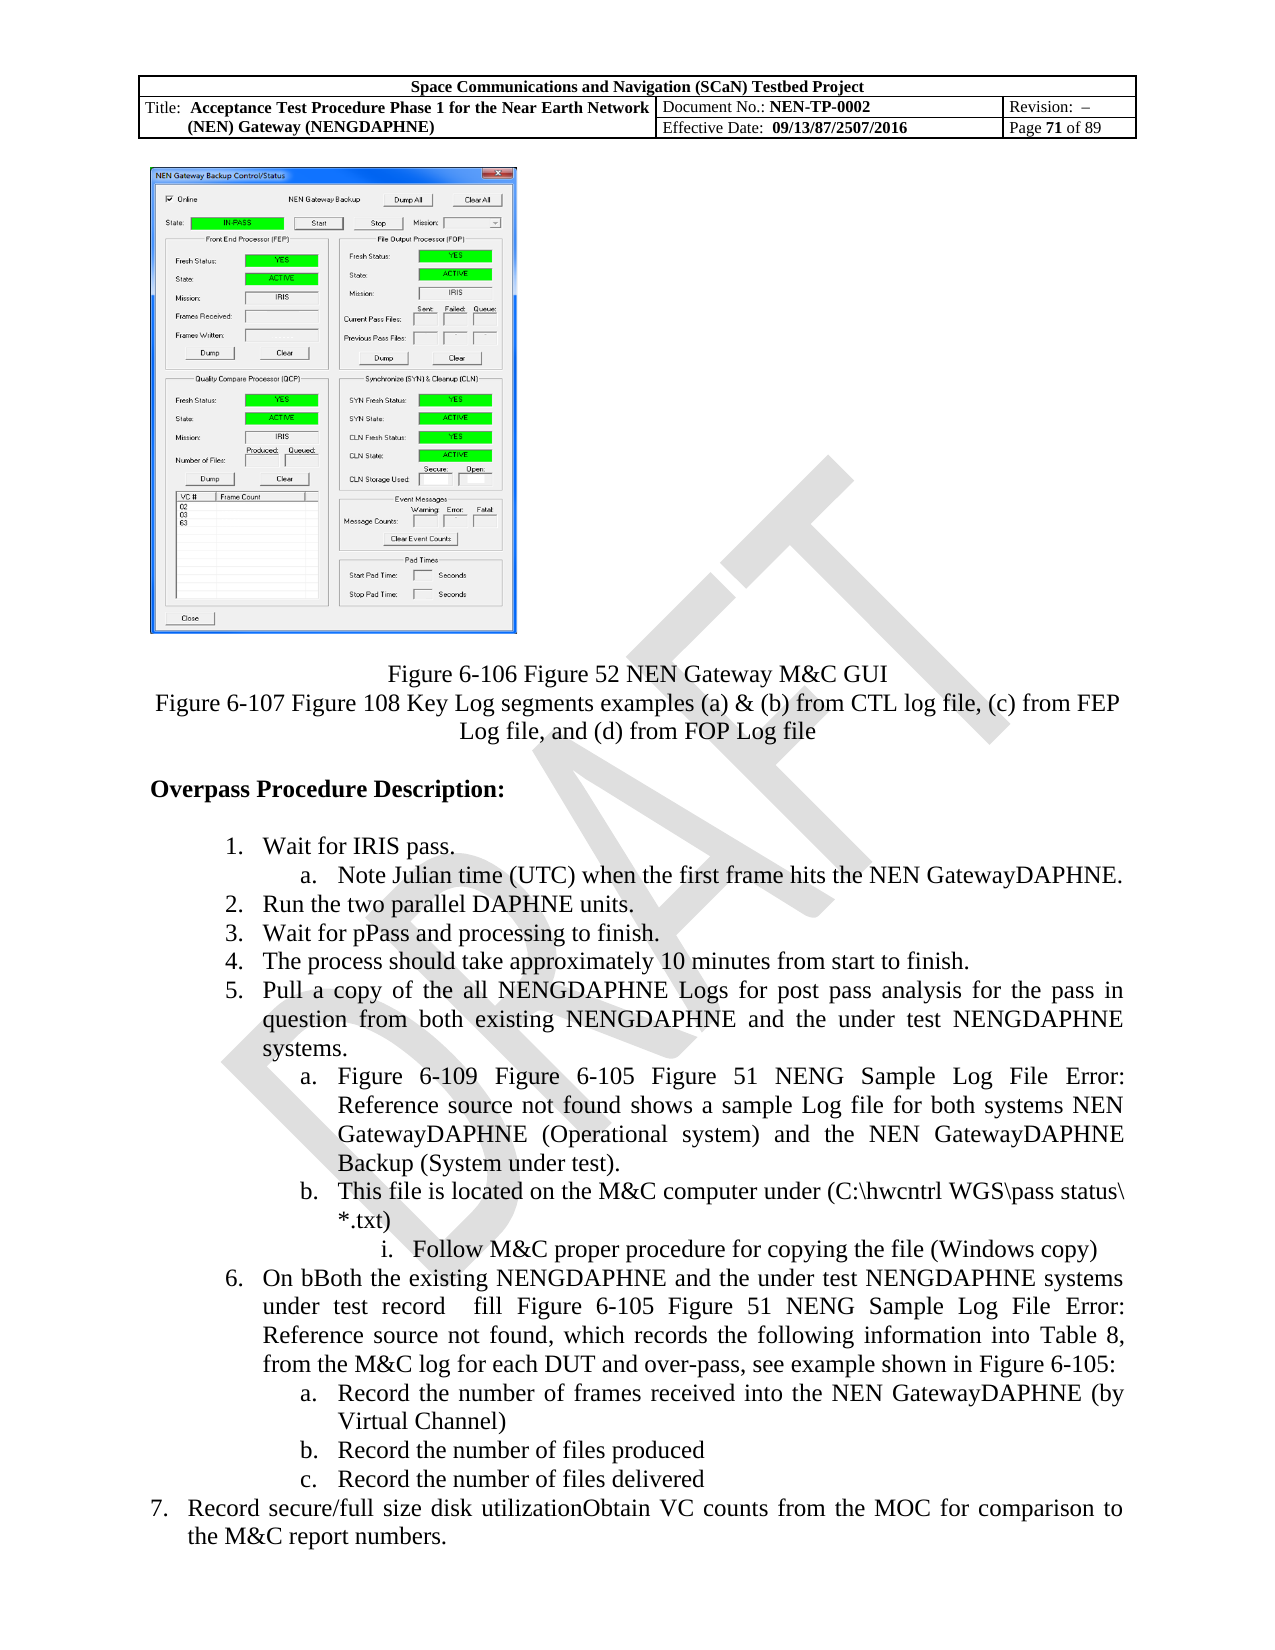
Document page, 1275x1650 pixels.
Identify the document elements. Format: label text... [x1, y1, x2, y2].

list shows a sample Log file for both systems (Operational system) and the Backup (System under test). [300, 1061, 1125, 1176]
list Wait for ass to finish. [225, 918, 1125, 946]
list the number of frames received into the (by Virtual Channel) [300, 1378, 1125, 1435]
list the number of files delivered [300, 1464, 1125, 1493]
list Wait for IRIS pass. [225, 831, 1125, 860]
list The process should take approximately 10 minutes from start to finish. [225, 946, 1125, 975]
picture [150, 167, 518, 634]
text Description: [150, 774, 1125, 803]
list Follow M&C proper procedure for coping the file [394, 1234, 1125, 1263]
list This file is located on the M&C computer under (C:\hwcntrl WGS\pass status\*.txt) [300, 1176, 1125, 1234]
list On oth the existing and the the following information: [225, 1263, 1125, 1378]
list Note Julian time (UTC) when the first frame hit the . [300, 860, 1125, 889]
list the number of files produced [300, 1435, 1125, 1464]
list Pull a copy of the all Logs for post pass analysis for the pass in question from both existing and the under test systems. [225, 975, 1125, 1061]
